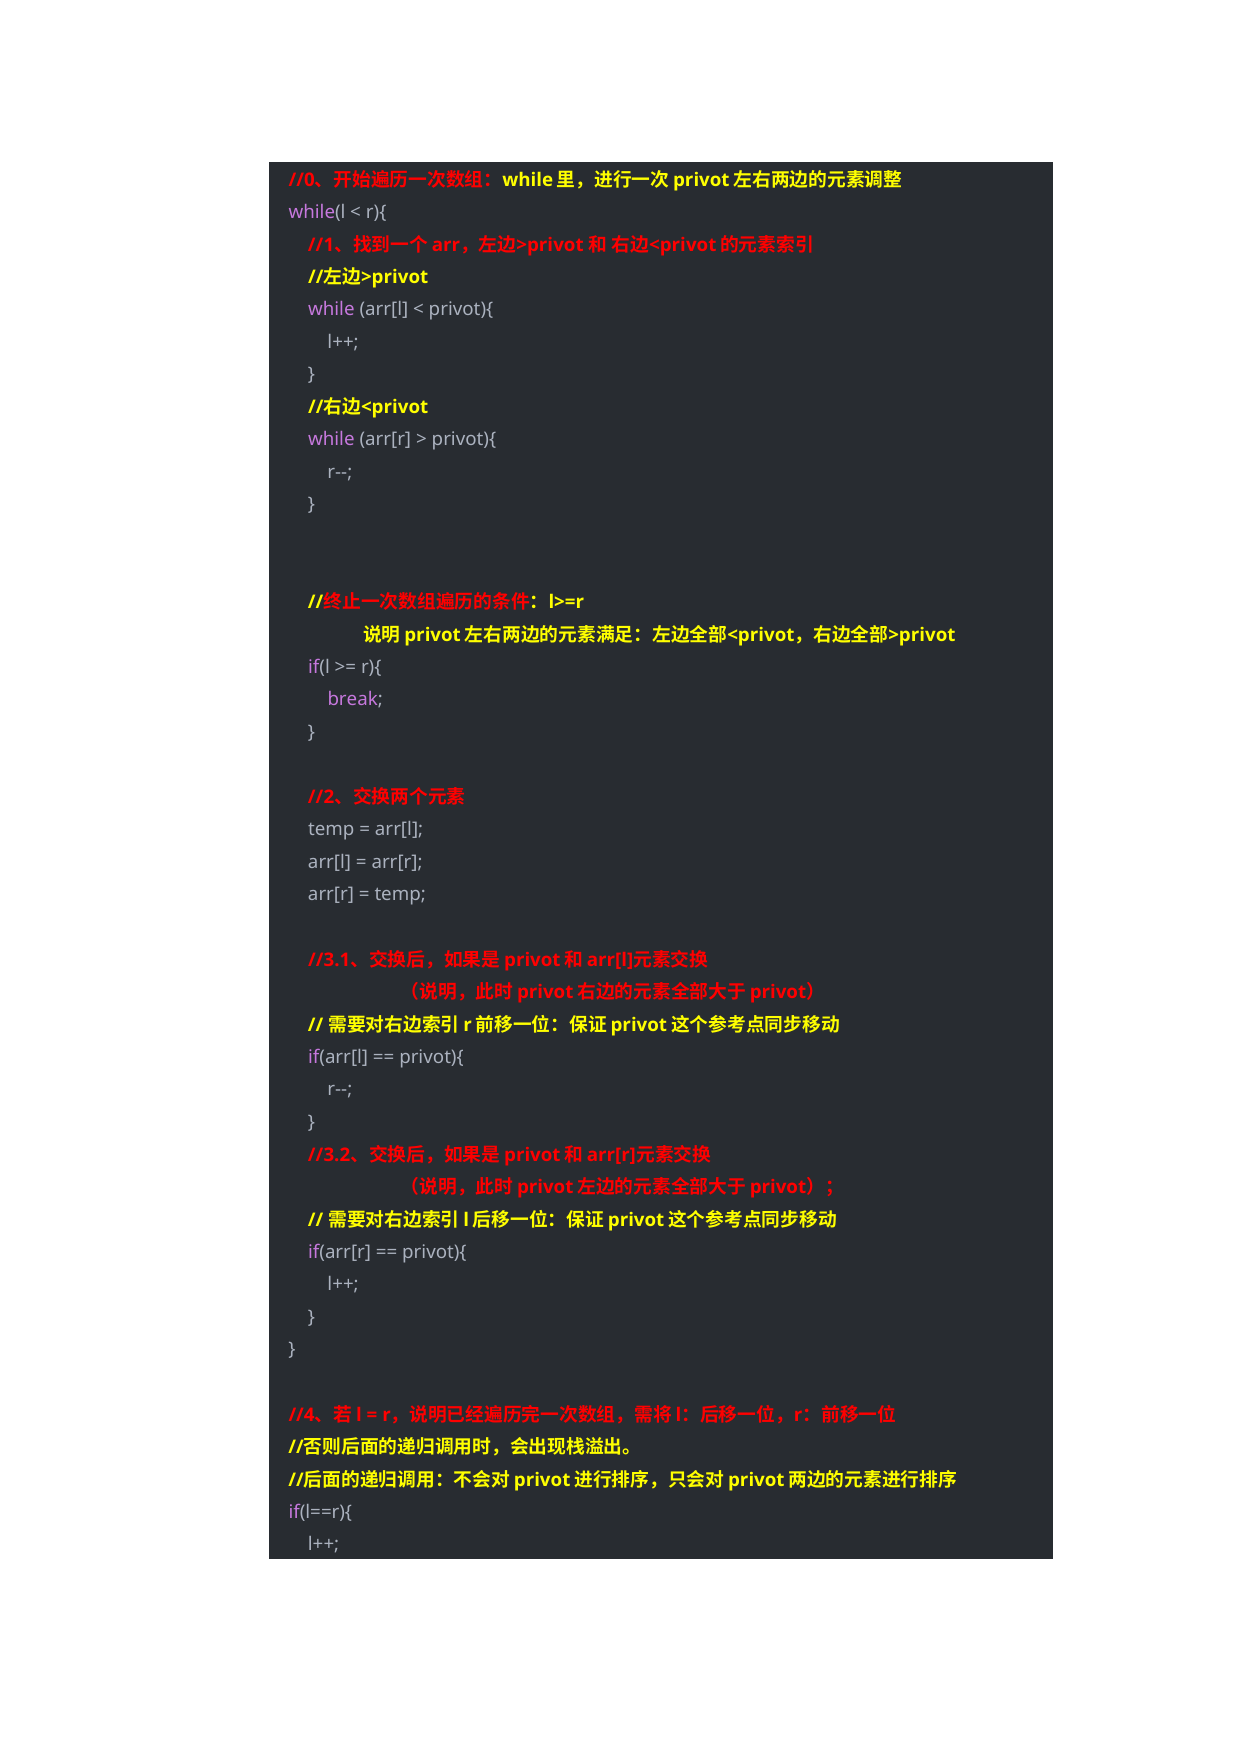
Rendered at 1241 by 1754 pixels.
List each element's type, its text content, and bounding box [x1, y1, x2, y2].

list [269, 1169, 1053, 1559]
list （说明，此时privot右边的元素全部大于privot） // 需要对右边索引r前移一位：保证privot这个参考点同步移动 if(arr[l] == privot){ r--; } //3.2、交换后，如果是privot和arr[r]元素交换 [269, 974, 1053, 1169]
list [269, 162, 1053, 519]
list //3.1、交换后，如果是privot和arr[l]元素交换 [269, 909, 1053, 974]
list //2、交换两个元素 temp = arr[l]; arr[l] = arr[r]; arr[r] = temp; [269, 747, 1053, 909]
list 说明privot左右两边的元素满足：左边全部<privot，右边全部>privot if(l >= r){ break; } [269, 617, 1053, 747]
list //终止一次数组遍历的条件：l>=r [269, 552, 1053, 617]
